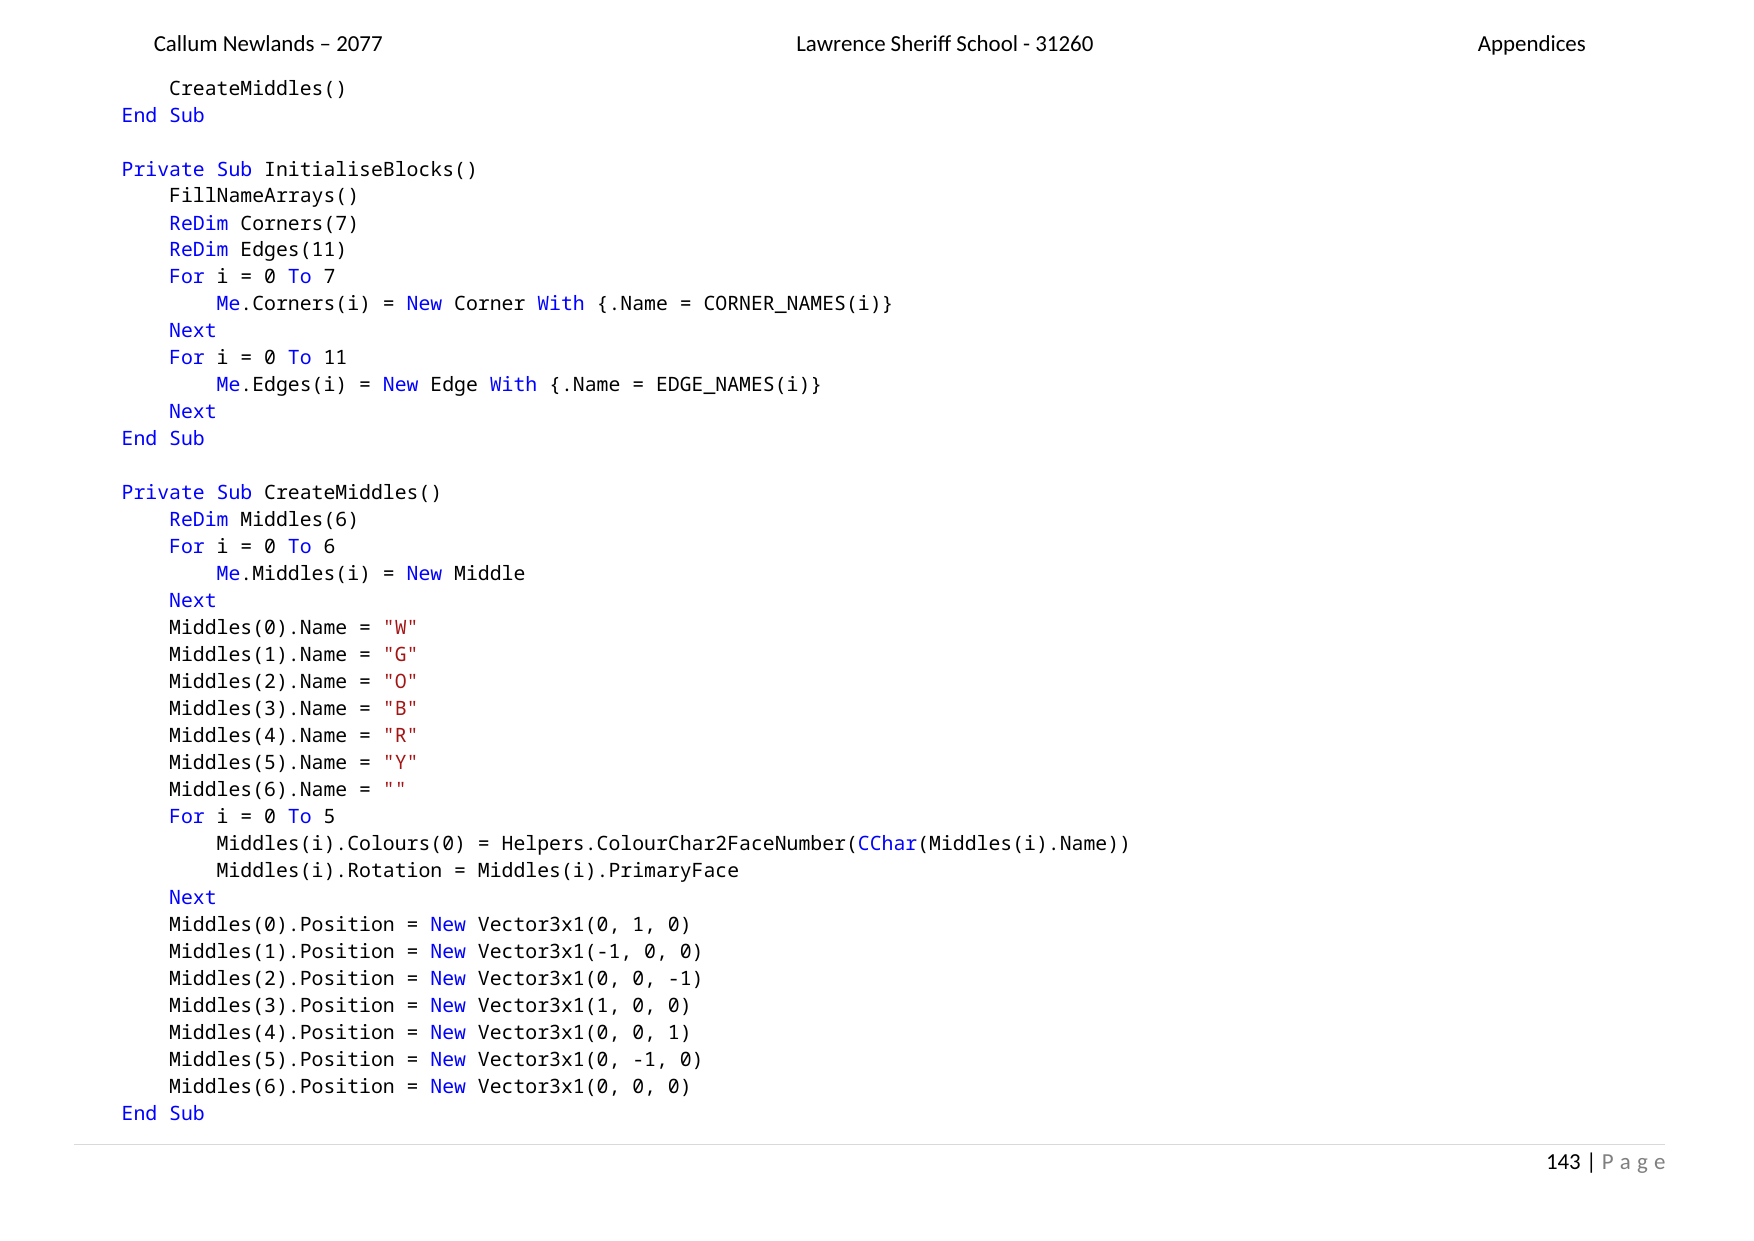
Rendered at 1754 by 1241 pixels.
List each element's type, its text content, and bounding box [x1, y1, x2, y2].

text Middles(4).Position = New Vector3x1(0, 0, 1) [74, 1018, 1665, 1045]
text For i = 0 To 11 [74, 344, 1665, 371]
text Middles(4).Name = "R" [74, 721, 1665, 748]
text Middles(i).Colours(0) = Helpers.ColourChar2FaceNumber(CChar(Middles(i).Name)) [74, 829, 1665, 856]
text Middles(1).Position = New Vector3x1(-1, 0, 0) [74, 937, 1665, 964]
text Next [74, 398, 1665, 424]
text Next [74, 586, 1665, 613]
text End Sub [74, 424, 1665, 452]
text Middles(6).Position = New Vector3x1(0, 0, 0) [74, 1072, 1665, 1099]
text Next [74, 883, 1665, 910]
text Middles(2).Name = "O" [74, 667, 1665, 694]
text Private Sub CreateMiddles() [74, 478, 1665, 506]
text Me.Middles(i) = New Middle [74, 559, 1665, 586]
text For i = 0 To 7 [74, 263, 1665, 290]
text Middles(1).Name = "G" [74, 640, 1665, 667]
text Middles(3).Position = New Vector3x1(1, 0, 0) [74, 991, 1665, 1018]
text Middles(i).Rotation = Middles(i).PrimaryFace [74, 856, 1665, 883]
text End Sub [74, 1099, 1665, 1126]
text Middles(6).Name = "" [74, 775, 1665, 802]
text Private Sub InitialiseBlocks() [74, 155, 1665, 182]
text For i = 0 To 5 [74, 802, 1665, 829]
text FillNameArrays() [74, 182, 1665, 209]
text CreateMiddles() [74, 74, 1665, 101]
text Next [74, 317, 1665, 344]
text Middles(0).Name = "W" [74, 613, 1665, 640]
text Middles(2).Position = New Vector3x1(0, 0, -1) [74, 964, 1665, 991]
text Middles(3).Name = "B" [74, 694, 1665, 721]
text Middles(0).Position = New Vector3x1(0, 1, 0) [74, 910, 1665, 937]
text ReDim Middles(6) [74, 506, 1665, 532]
text ReDim Corners(7) [74, 209, 1665, 236]
text Me.Corners(i) = New Corner With {.Name = CORNER_NAMES(i)} [74, 290, 1665, 317]
text Middles(5).Position = New Vector3x1(0, -1, 0) [74, 1045, 1665, 1072]
text Middles(5).Name = "Y" [74, 748, 1665, 775]
text ReDim Edges(11) [74, 236, 1665, 263]
text For i = 0 To 6 [74, 532, 1665, 559]
text Me.Edges(i) = New Edge With {.Name = EDGE_NAMES(i)} [74, 371, 1665, 398]
text End Sub [74, 101, 1665, 128]
